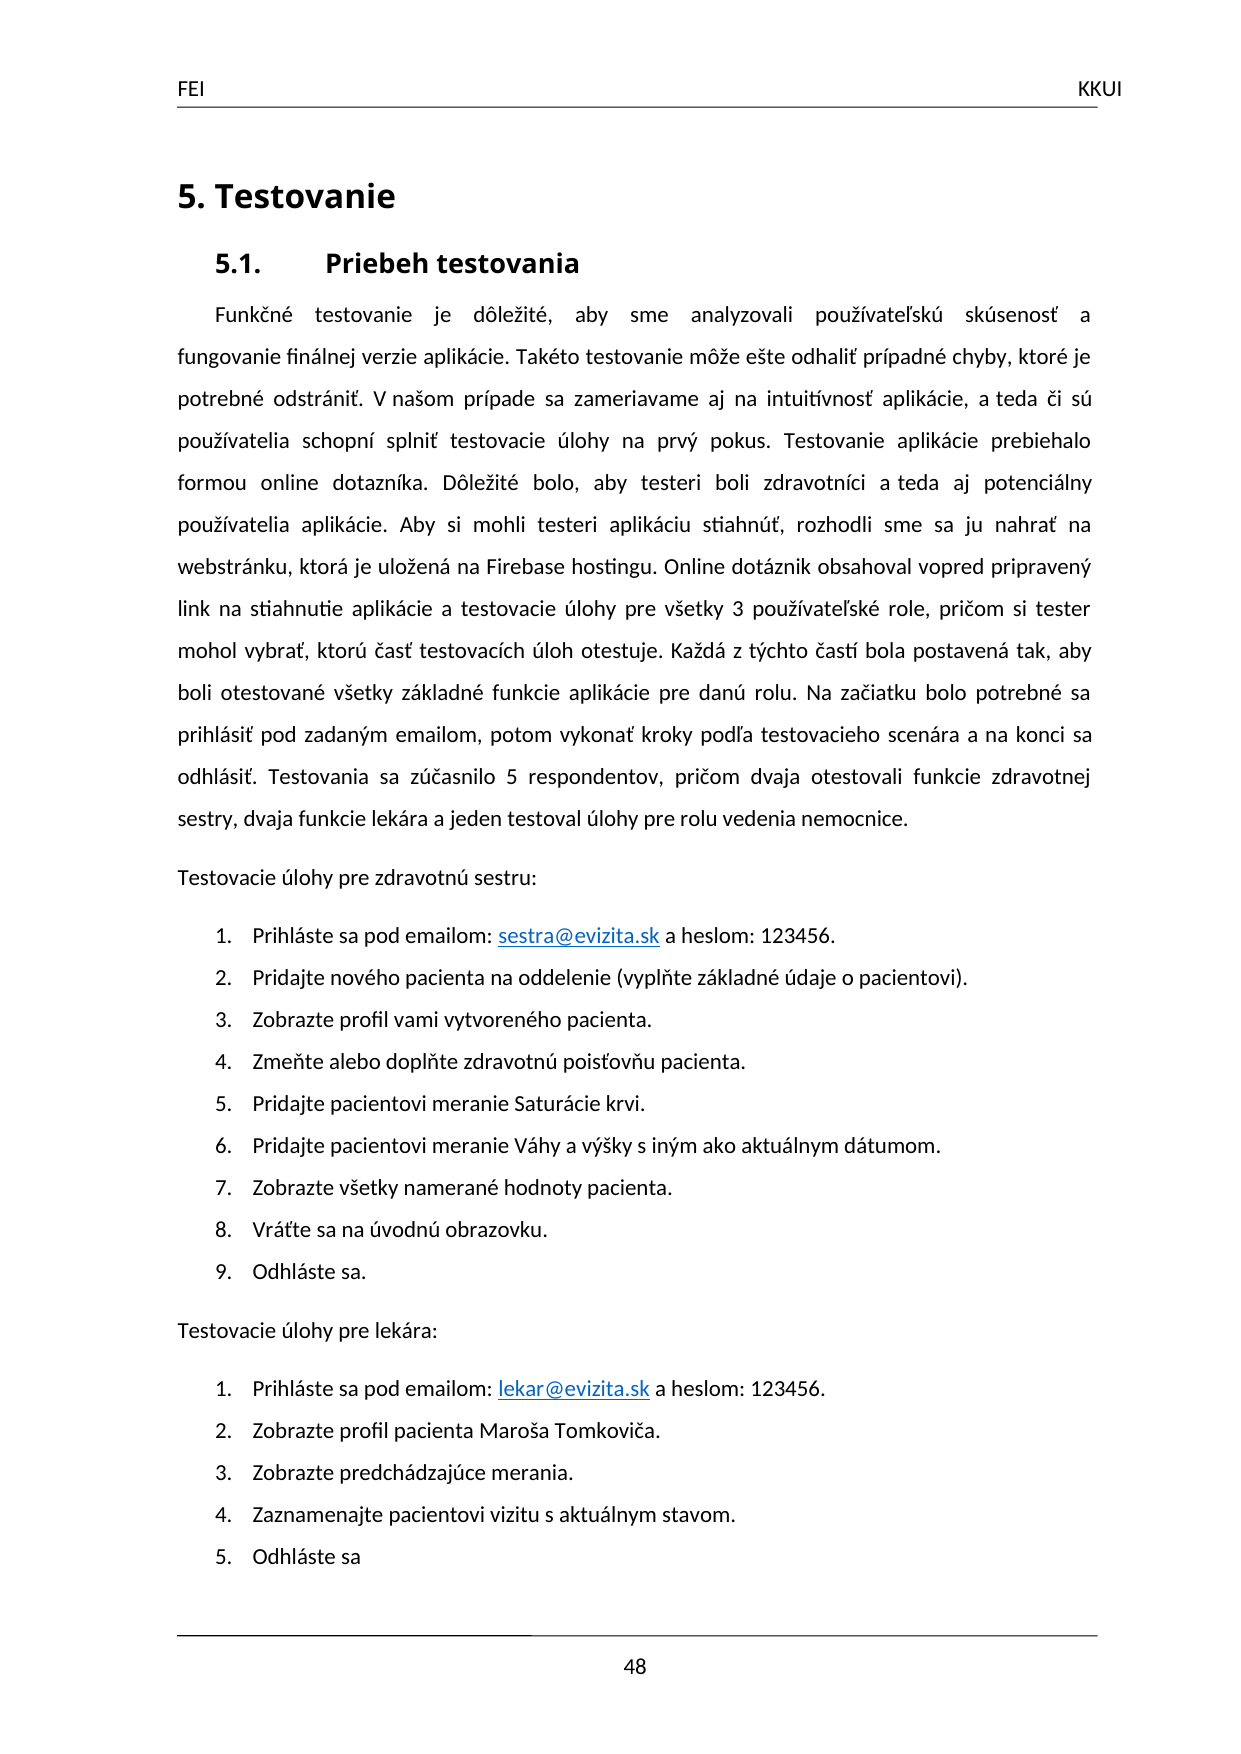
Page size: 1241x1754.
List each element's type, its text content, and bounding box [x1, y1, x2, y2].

list Zobrazte všetky namerané hodnoty pacienta. [215, 1173, 1092, 1201]
list Pridajte pacientovi meranie Saturácie krvi. [215, 1089, 1092, 1117]
text Testovanie [177, 173, 1092, 218]
list Zobrazte predchádzajúce merania. [215, 1458, 1092, 1486]
text Funkčné testovanie je dôležité, aby sme analyzovali používateľskú skúsenosť a fungovanie finálnej verzie aplikácie. Takéto testovanie môže ešte odhaliť prípadné chyby, ktoré je potrebné odstrániť. V našom prípade sa zameriavame aj na intuitívnosť aplikácie, a teda či sú používatelia schopní splniť testovacie úlohy na prvý pokus. Testovanie aplikácie prebiehalo formou online dotazníka. Dôležité bolo, aby testeri boli zdravotníci a teda aj potenciálny používatelia aplikácie. Aby si mohli testeri aplikáciu stiahnúť, rozhodli sme sa ju nahrať na webstránku, ktorá je uložená na Firebase hostingu. Online dotáznik obsahoval vopred pripravený link na stiahnutie aplikácie a testovacie úlohy pre všetky 3 používateľské role, pričom si tester mohol vybrať, ktorú časť testovacích úloh otestuje. Každá z týchto častí bola postavená tak, aby boli otestované všetky základné funkcie aplikácie pre danú rolu. Na začiatku bolo potrebné sa prihlásiť pod zadaným emailom, potom vykonať kroky podľa testovacieho scenára a na konci sa odhlásiť. Testovania sa zúčasnilo 5 respondentov, pričom dvaja otestovali funkcie zdravotnej sestry, dvaja funkcie lekára a jeden testoval úlohy pre rolu vedenia nemocnice. [177, 300, 1092, 832]
list Odhláste sa. [215, 1257, 1092, 1285]
text Priebeh testovania [215, 245, 1092, 282]
list Zobrazte profil pacienta Maroša Tomkoviča. [215, 1416, 1092, 1444]
list Odhláste sa [215, 1542, 1092, 1570]
list Pridajte pacientovi meranie Váhy a výšky s iným ako aktuálnym dátumom. [215, 1131, 1092, 1159]
list Pridajte nového pacienta na oddelenie (vyplňte základné údaje o pacientovi). [215, 963, 1092, 991]
list Prihláste sa pod emailom: lekar@evizita.sk a heslom: 123456. [215, 1374, 1092, 1402]
text Testovacie úlohy pre zdravotnú sestru: [177, 863, 1092, 891]
list Prihláste sa pod emailom: sestra@evizita.sk a heslom: 123456. [215, 921, 1092, 949]
list Vráťte sa na úvodnú obrazovku. [215, 1215, 1092, 1243]
text Testovacie úlohy pre lekára: [177, 1316, 1092, 1344]
list Zaznamenajte pacientovi vizitu s aktuálnym stavom. [215, 1500, 1092, 1528]
list Zmeňte alebo doplňte zdravotnú poisťovňu pacienta. [215, 1047, 1092, 1075]
list Zobrazte profil vami vytvoreného pacienta. [215, 1005, 1092, 1033]
